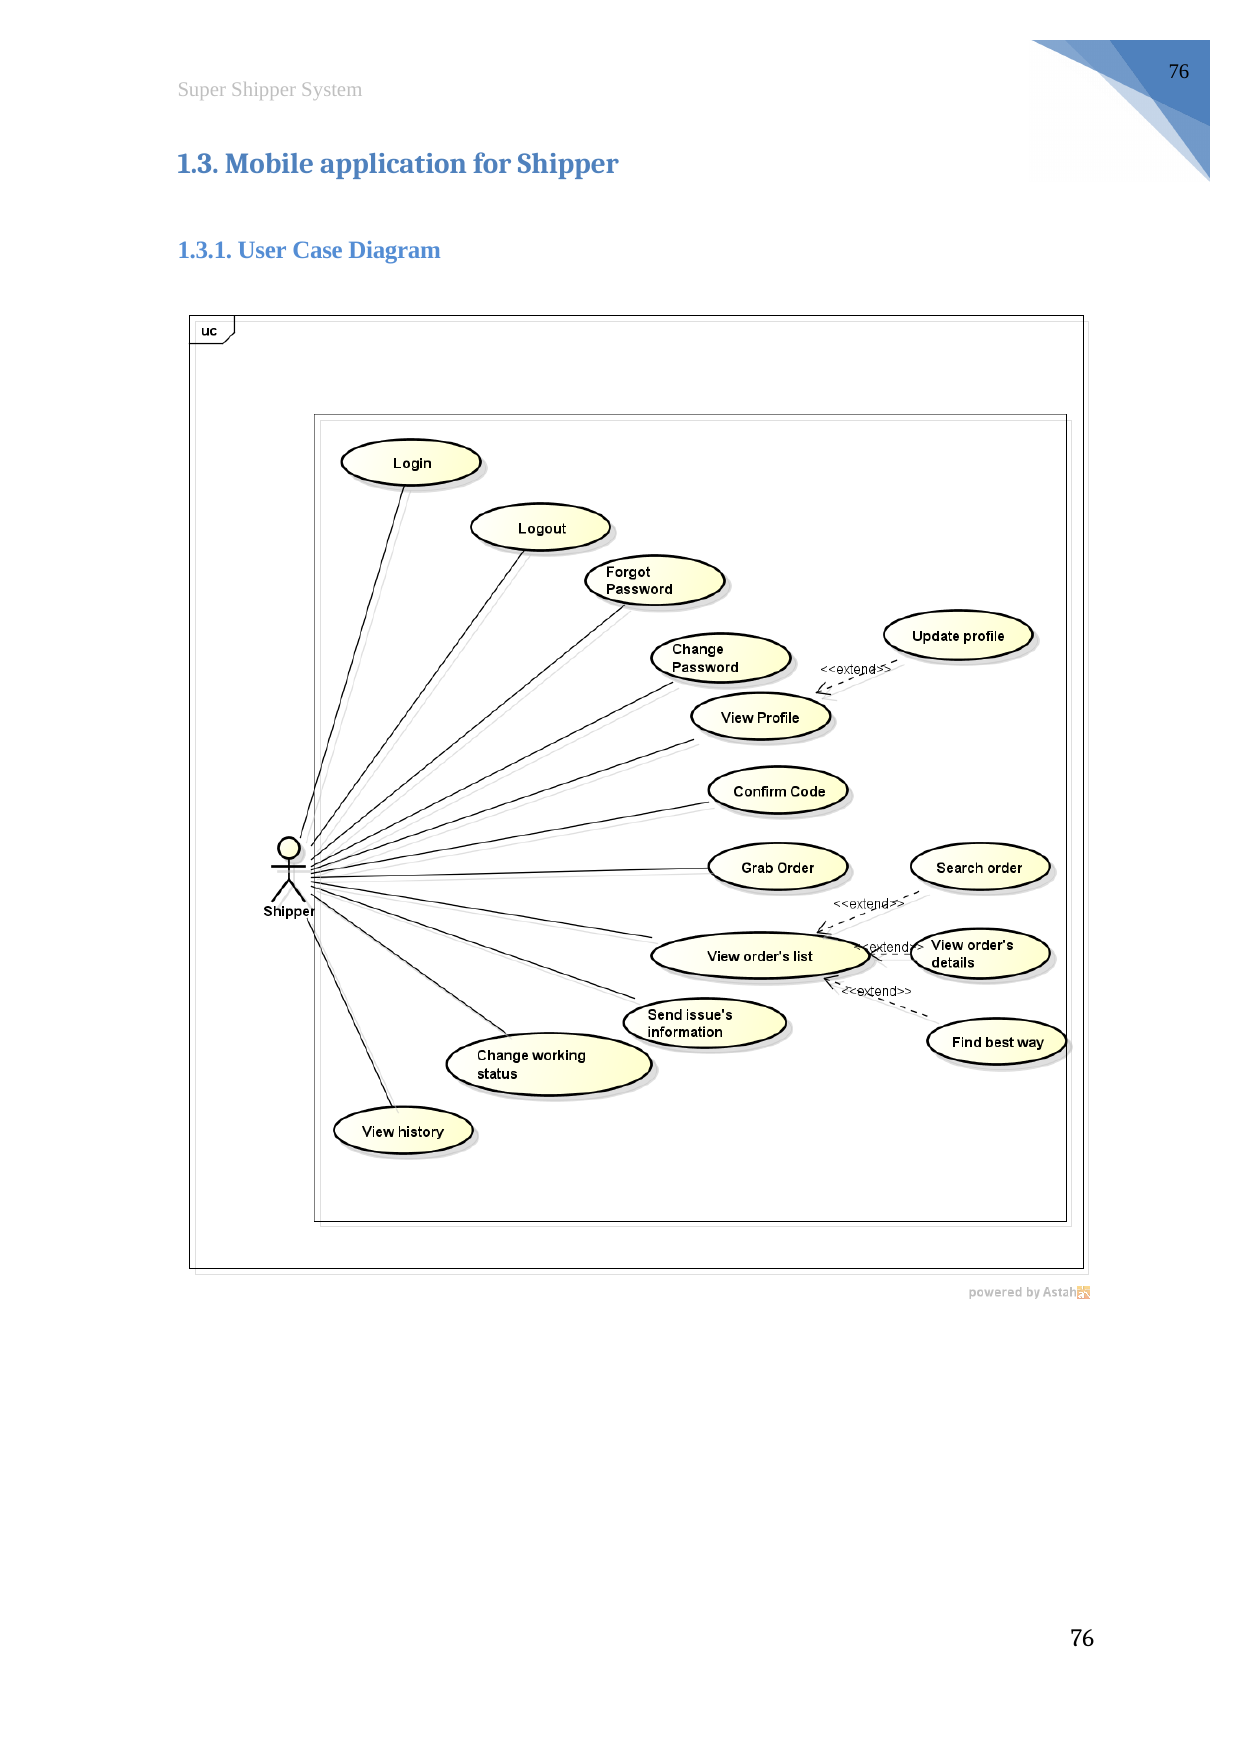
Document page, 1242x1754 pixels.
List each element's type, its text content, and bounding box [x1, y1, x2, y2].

subtitle 1.3. Mobile application for Shipper [177, 148, 1094, 181]
picture [1029, 40, 1210, 182]
subtitle 1.3.1. User Case Diagram [177, 236, 1094, 264]
picture [177, 303, 1094, 1303]
